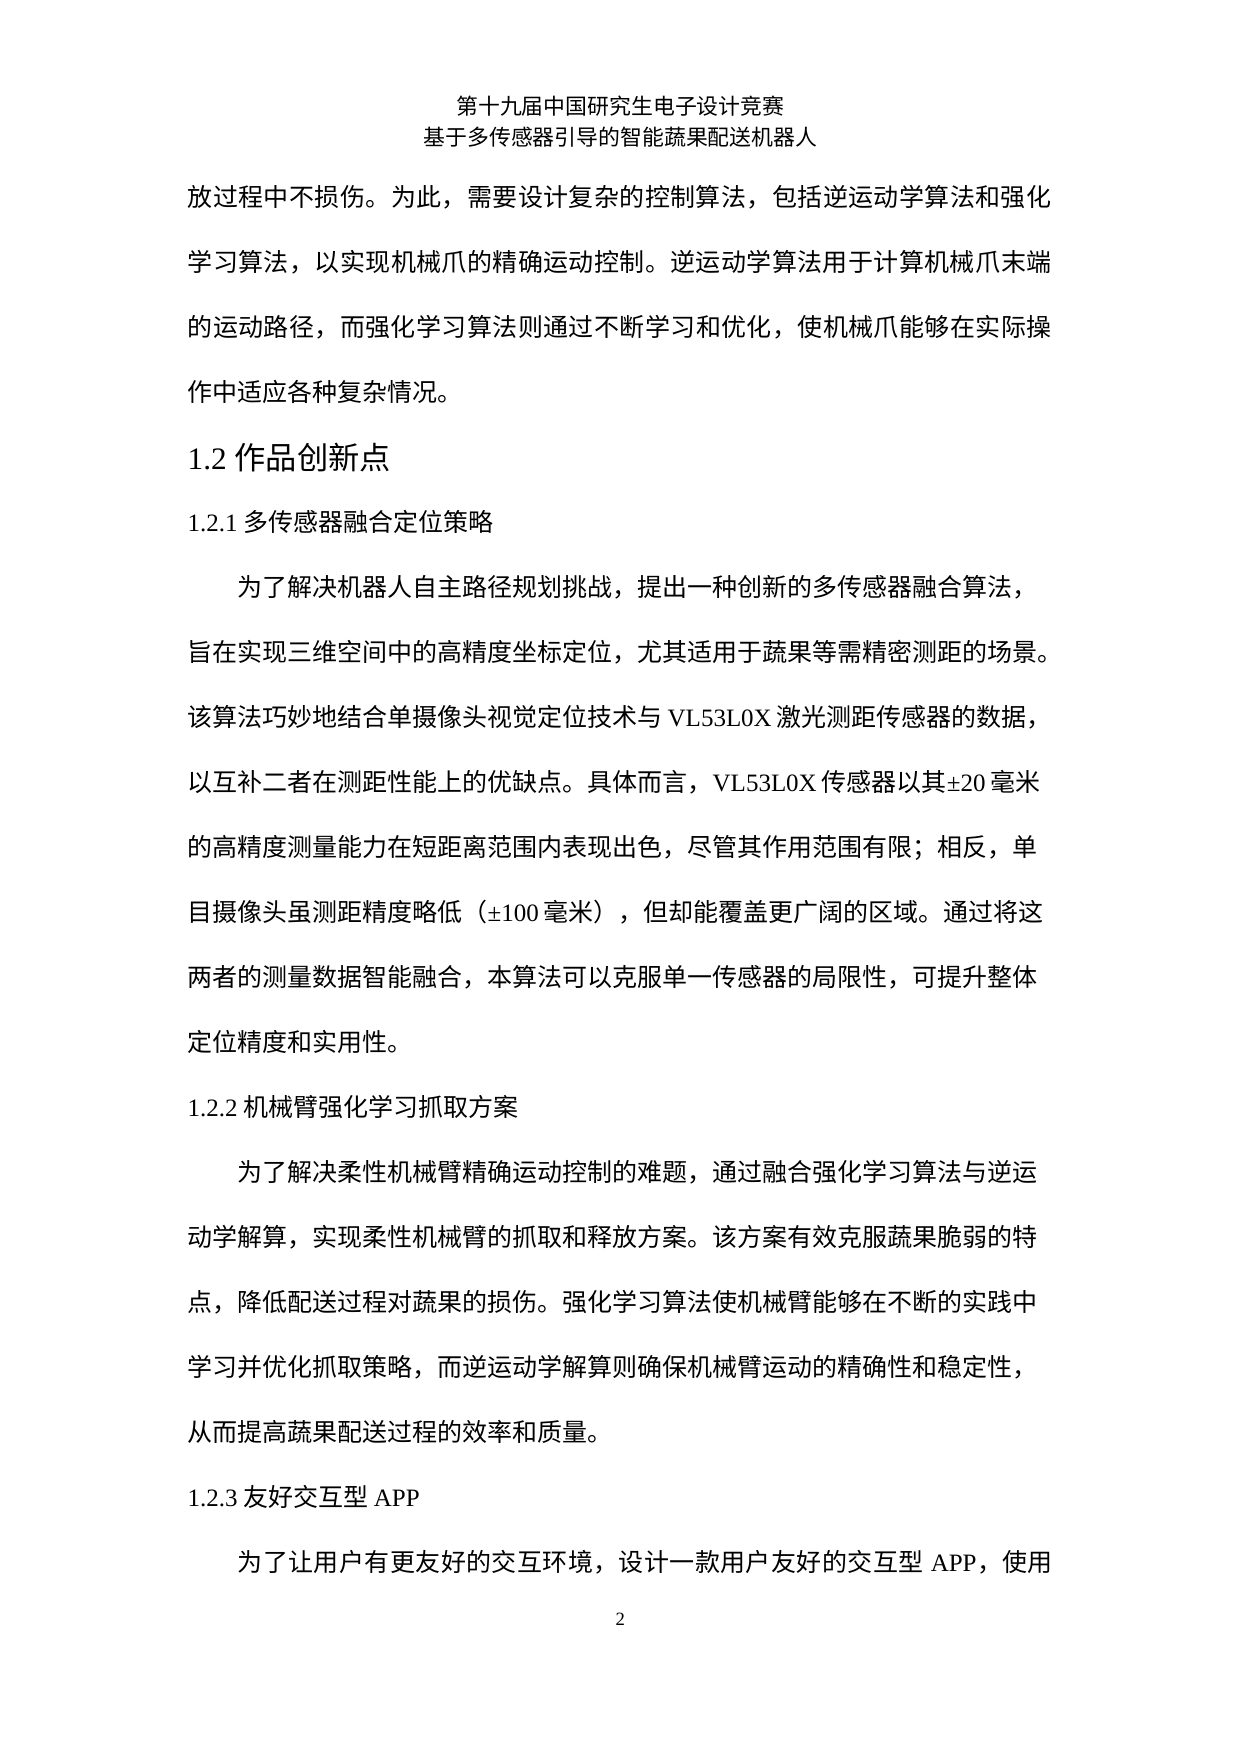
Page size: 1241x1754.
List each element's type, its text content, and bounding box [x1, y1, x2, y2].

text 为了解决机器人自主路径规划挑战，提出一种创新的多传感器融合算法，旨在实现三维空间中的高精度坐标定位，尤其适用于蔬果等需精密测距的场景。该算法巧妙地结合单摄像头视觉定位技术与VL53L0X激光测距传感器的数据，以互补二者在测距性能上的优缺点。具体而言，VL53L0X传感器以其±20毫米的高精度测量能力在短距离范围内表现出色，尽管其作用范围有限；相反，单目摄像头虽测距精度略低（±100毫米），但却能覆盖更广阔的区域。通过将这两者的测量数据智能融合，本算法可以克服单一传感器的局限性，可提升整体定位精度和实用性。 [187, 553, 1053, 1073]
text 1.2.1 多传感器融合定位策略 [187, 488, 1053, 553]
text 1.2.3 友好交互型APP [187, 1463, 1053, 1528]
text 为了解决柔性机械臂精确运动控制的难题，通过融合强化学习算法与逆运动学解算，实现柔性机械臂的抓取和释放方案。该方案有效克服蔬果脆弱的特点，降低配送过程对蔬果的损伤。强化学习算法使机械臂能够在不断的实践中学习并优化抓取策略，而逆运动学解算则确保机械臂运动的精确性和稳定性，从而提高蔬果配送过程的效率和质量。 [187, 1138, 1053, 1463]
text 1.2.2 机械臂强化学习抓取方案 [187, 1073, 1053, 1138]
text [187, 163, 1053, 423]
subtitle 1.2 作品创新点 [187, 423, 1053, 488]
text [187, 1528, 1053, 1593]
